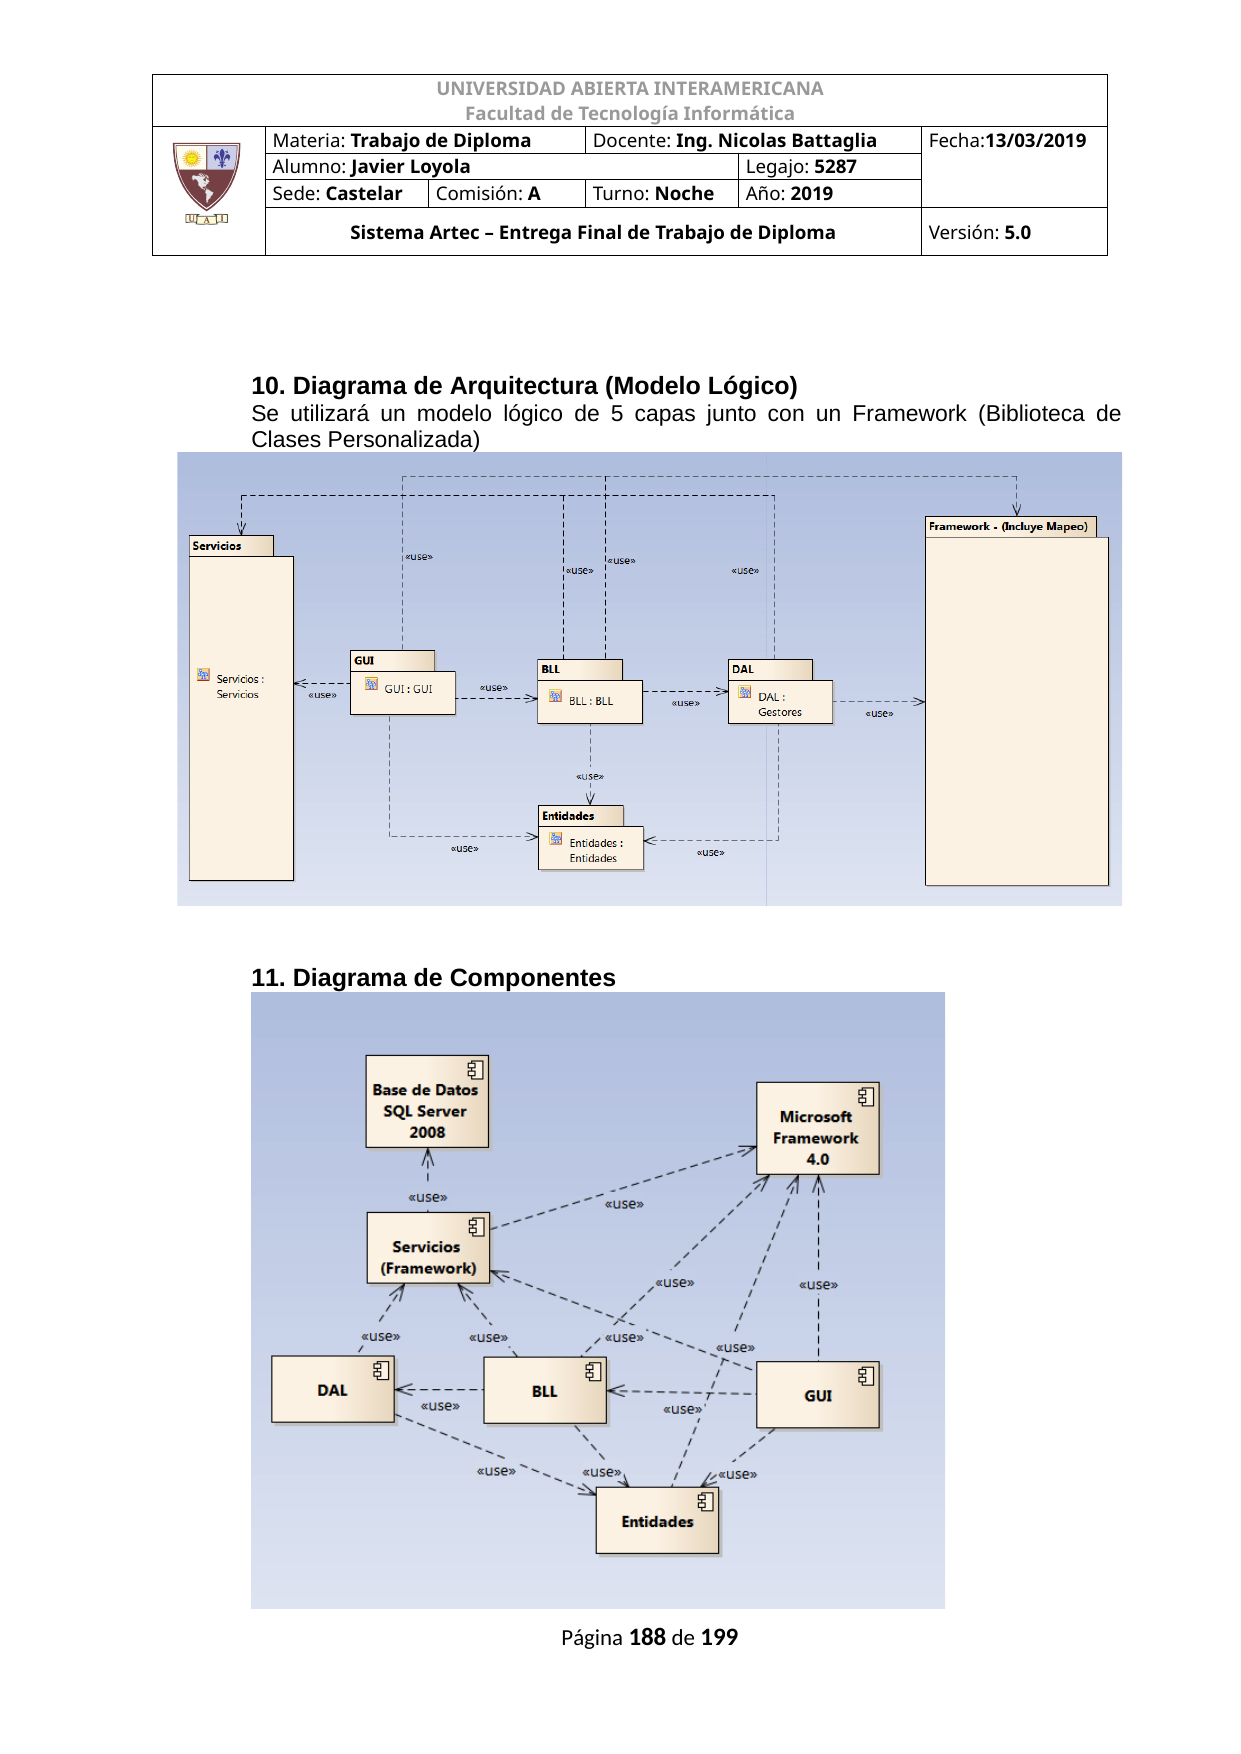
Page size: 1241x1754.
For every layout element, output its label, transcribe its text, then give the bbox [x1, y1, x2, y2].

text Se utilizará un modelo lógico de 5 capas junto con un Framework (Biblioteca de Clases Personalizada) [251, 399, 1122, 452]
picture [177, 452, 1123, 906]
picture [157, 136, 257, 228]
picture [251, 992, 946, 1609]
text 11. Diagrama de Componentes [177, 963, 1122, 992]
text 10. Diagrama de Arquitectura (Modelo Lógico) [177, 371, 1122, 399]
